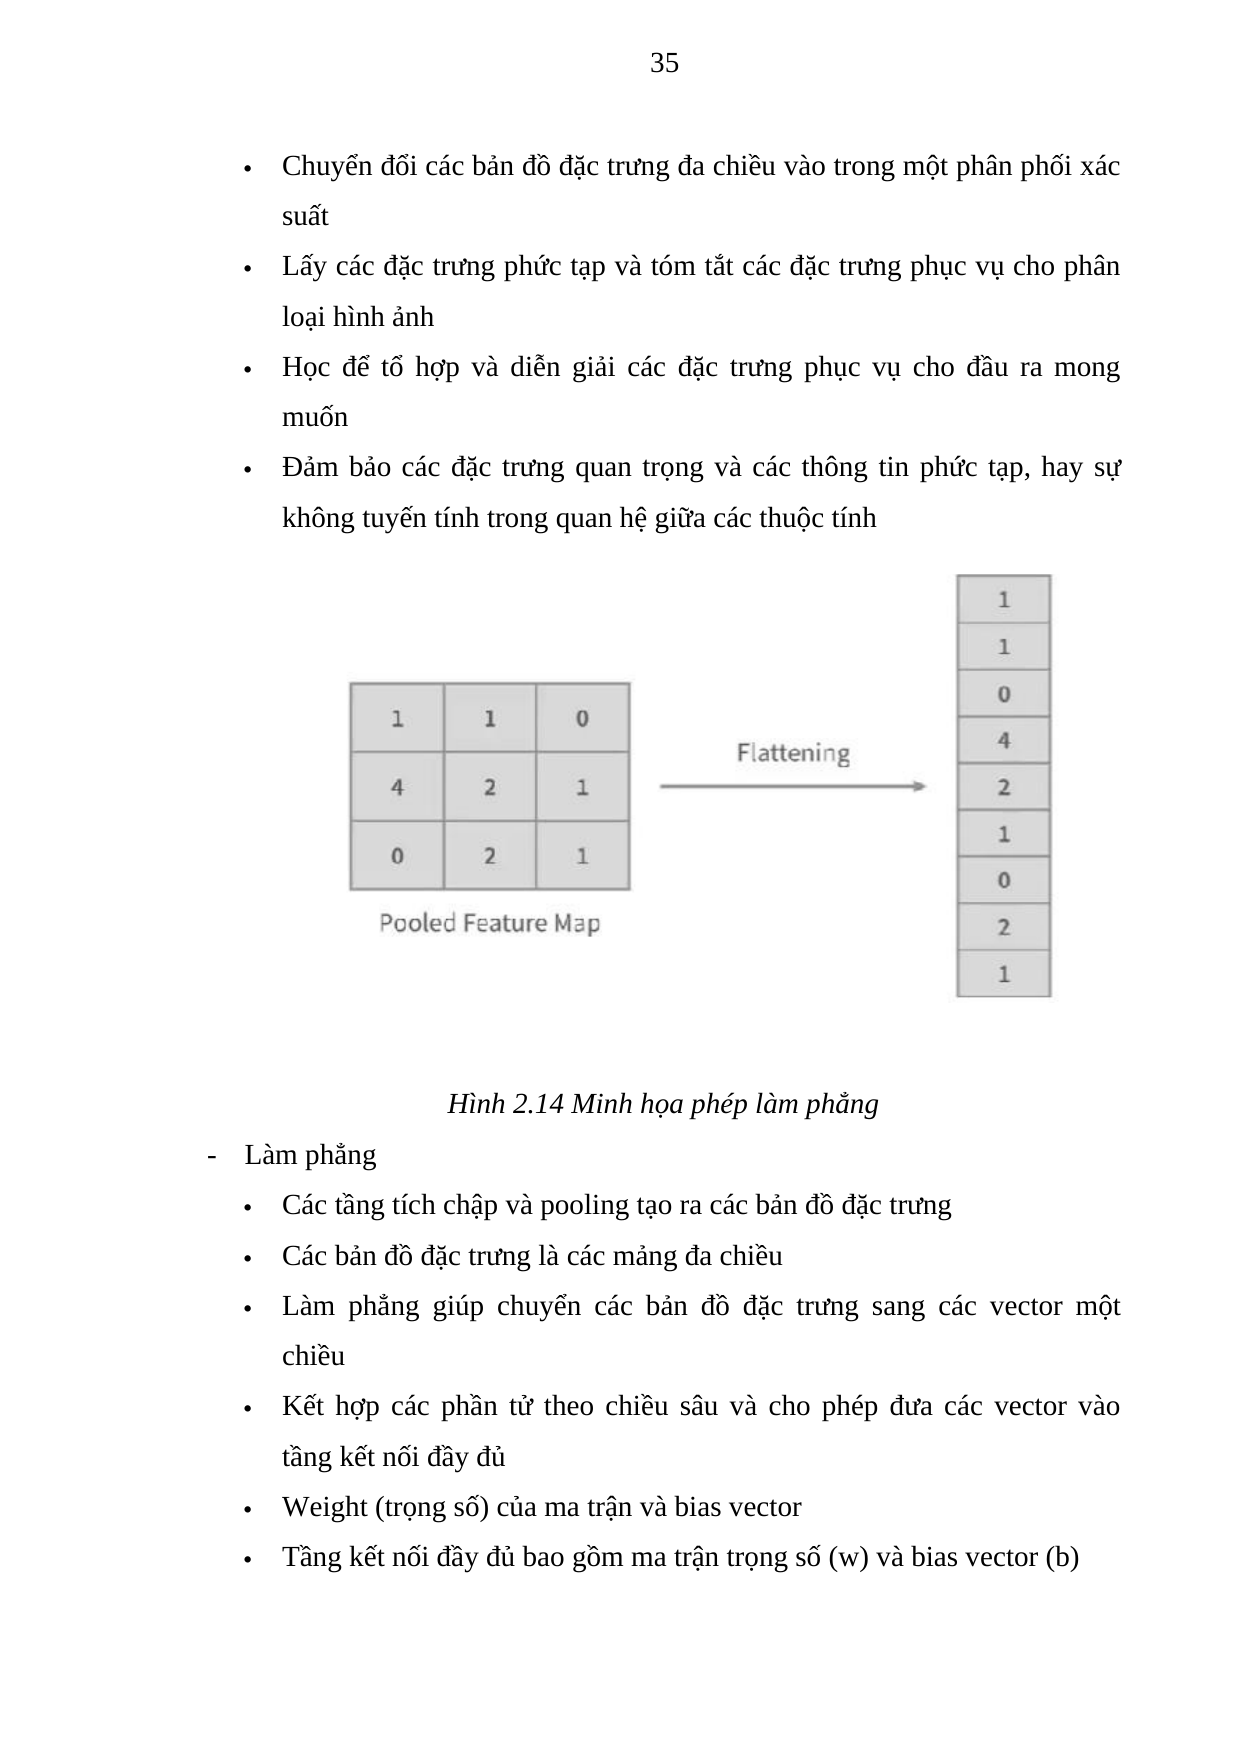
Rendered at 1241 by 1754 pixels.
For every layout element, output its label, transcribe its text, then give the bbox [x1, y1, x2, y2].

picture [346, 574, 1060, 1003]
text Hình 2.14 Minh họa phép làm phẳng [207, 1087, 1122, 1120]
list Làm phẳng [207, 1137, 1122, 1171]
list Các tầng tích chập và pooling tạo ra các bản đồ đặc trưng [244, 1187, 1122, 1221]
list Làm phẳng giúp chuyển các bản đồ đặc trưng sang các vector một chiều [244, 1288, 1122, 1372]
list Đảm bảo các đặc trưng quan trọng và các thông tin phức tạp, hay sự không tuyến tính trong quan hệ giữa các thuộc tính [244, 449, 1122, 533]
list Học để tổ hợp và diễn giải các đặc trưng phục vụ cho đầu ra mong muốn [244, 349, 1122, 433]
list Kết hợp các phần tử theo chiều sâu và cho phép đưa các vector vào tầng kết nối đầy đủ [244, 1388, 1122, 1472]
list Tầng kết nối đầy đủ bao gồm ma trận trọng số (w) và bias vector (b) [244, 1539, 1122, 1573]
list Các bản đồ đặc trưng là các mảng đa chiều [244, 1238, 1122, 1271]
list Lấy các đặc trưng phức tạp và tóm tắt các đặc trưng phục vụ cho phân loại hình ảnh [244, 248, 1122, 332]
list Chuyển đổi các bản đồ đặc trưng đa chiều vào trong một phân phối xác suất [244, 148, 1122, 232]
list Weight (trọng số) của ma trận và bias vector [244, 1489, 1122, 1523]
